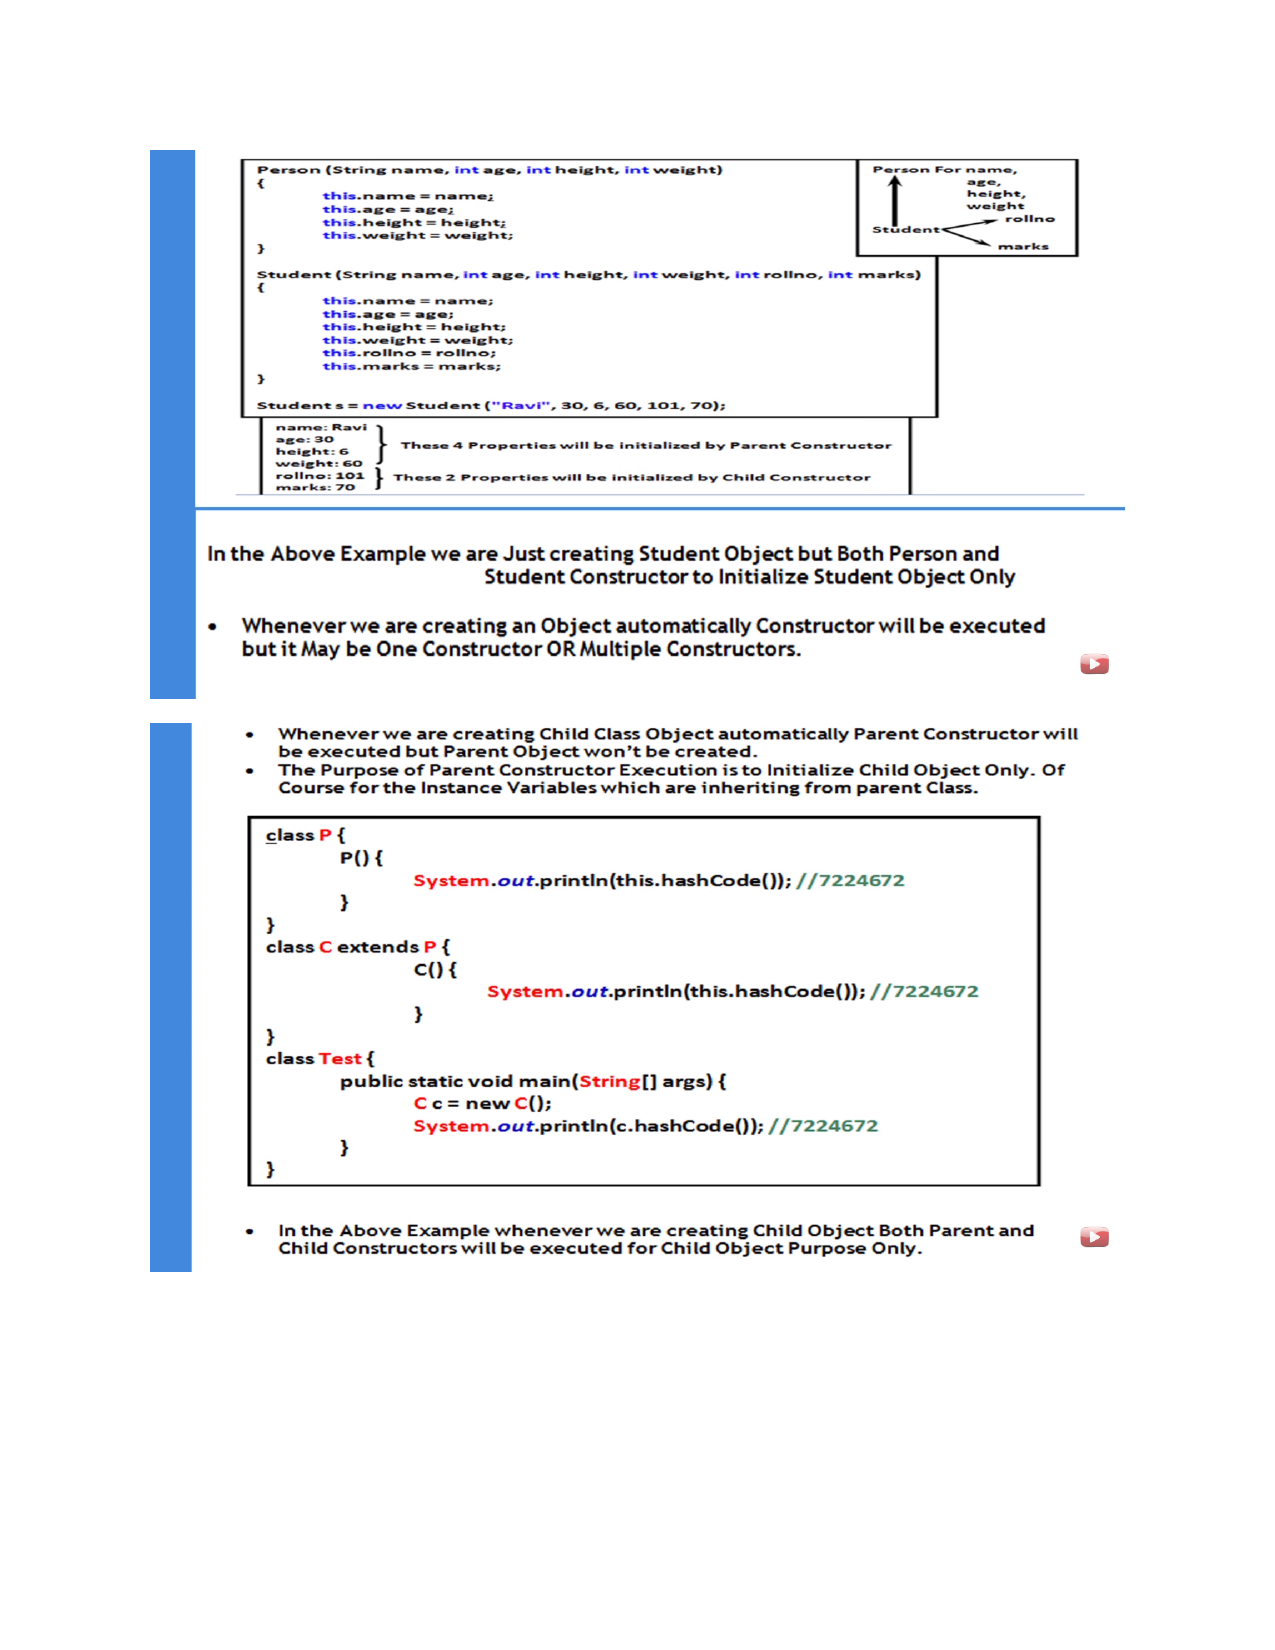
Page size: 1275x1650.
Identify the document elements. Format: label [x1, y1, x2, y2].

picture [150, 150, 1125, 699]
picture [150, 723, 1125, 1272]
